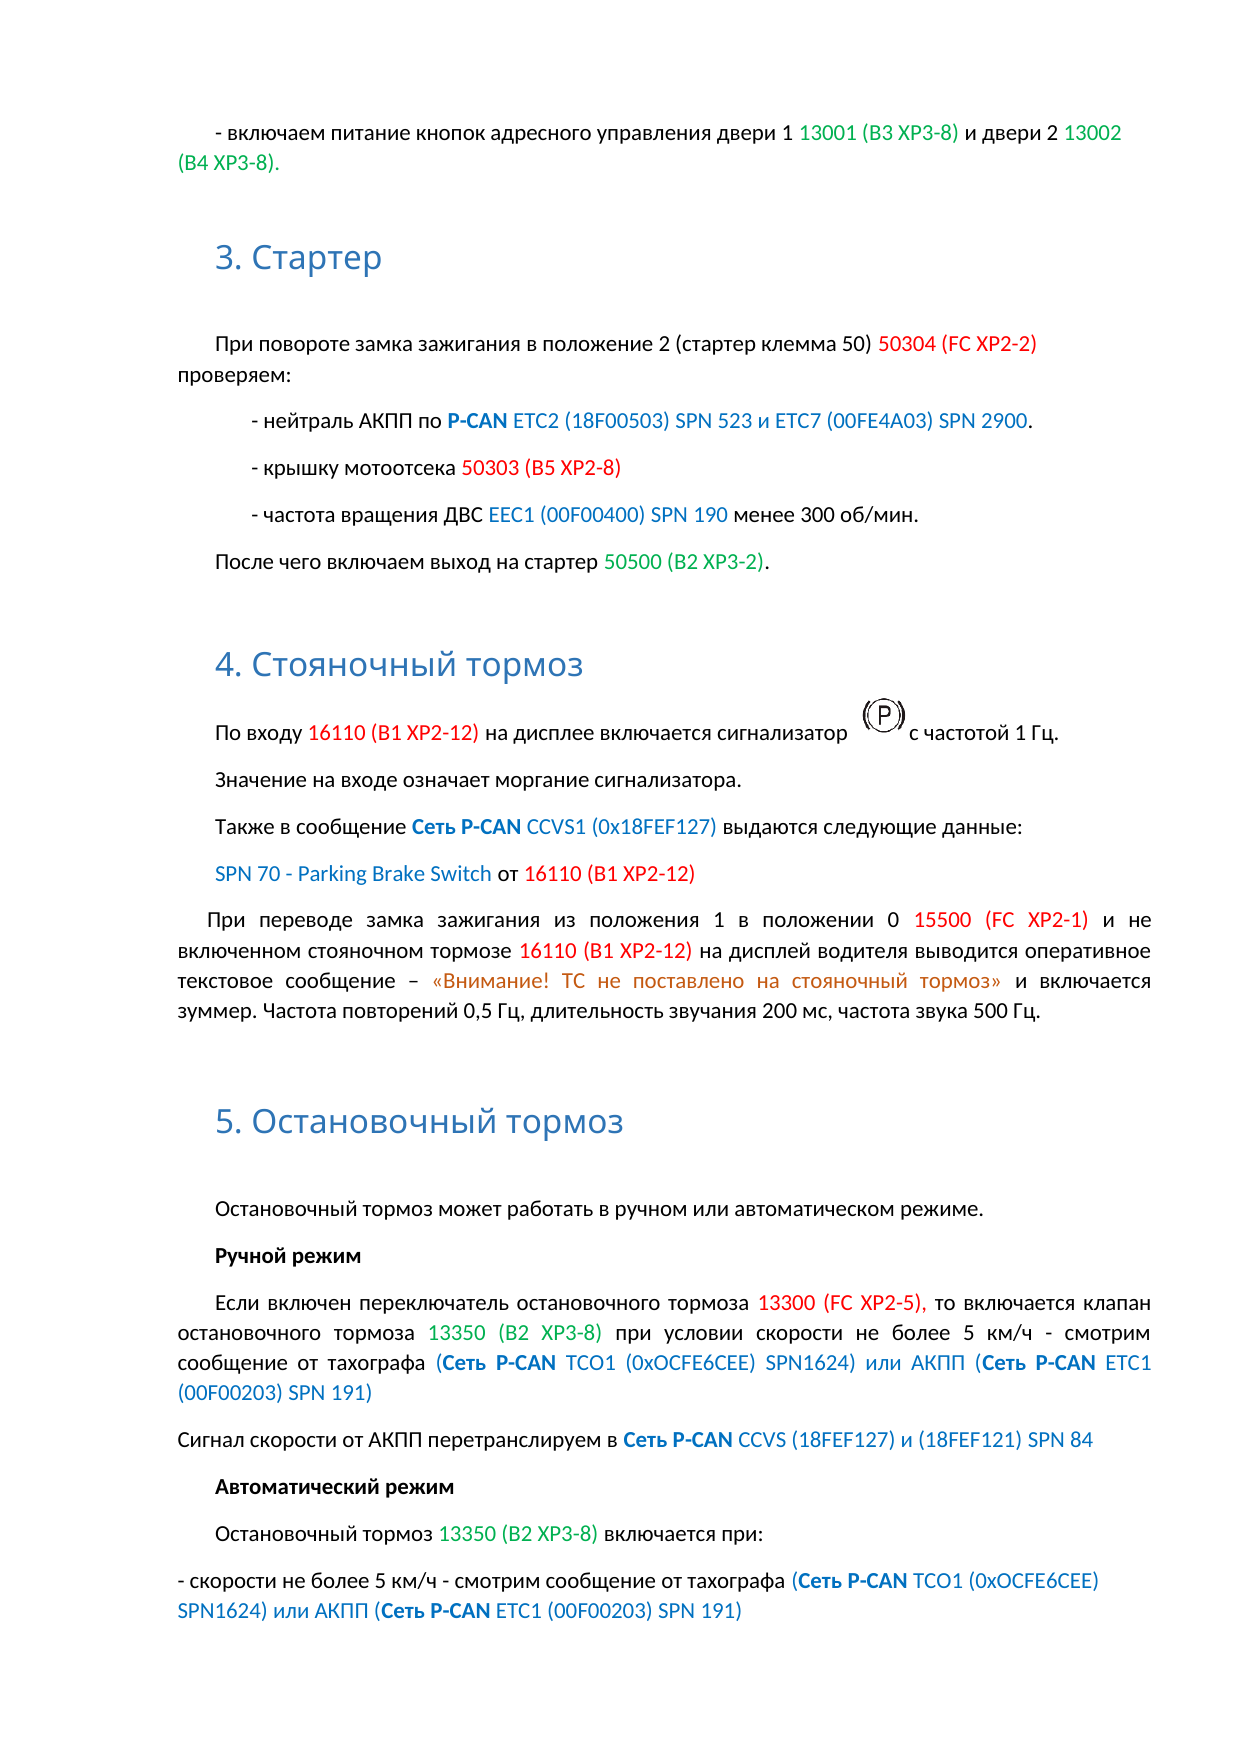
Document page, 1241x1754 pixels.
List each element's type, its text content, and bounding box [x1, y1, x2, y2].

text Остановочный тормоз может работать в ручном или автоматическом режиме. [177, 1194, 1152, 1222]
text - крышку мотоотсека 50303 (В5 ХР2-8) [177, 453, 1152, 482]
text SPN 70 - Parking Brake Switch от 16110 (В1 ХР2-12) [177, 859, 1152, 887]
text - нейтраль АКПП по P-CAN ETC2 (18F00503) SPN 523 и ETC7 (00FE4A03) SPN 2900. [177, 407, 1152, 435]
text Сигнал скорости от АКПП перетранслируем в Сеть P-CAN CCVS (18FEF127) и (18FEF121) SPN 84 [177, 1425, 1152, 1453]
text Если включен переключатель остановочного тормоза 13300 (FC XP2-5), то включается клапан остановочного тормоза 13350 (В2 ХР3-8) при условии скорости не более 5 км/ч - смотрим сообщение от тахографа (Сеть P-CAN TCO1 (0xOCFE6CEE) SPN1624) или АКПП (Сеть P-CAN ETC1 (00F00203) SPN 191) [177, 1288, 1152, 1407]
text - частота вращения ДВС EEC1 (00F00400) SPN 190 менее 300 об/мин. [177, 500, 1152, 528]
text При повороте замка зажигания в положение 2 (стартер клемма 50) 50304 (FC ХР2-2) проверяем: [177, 329, 1152, 388]
text - скорости не более 5 км/ч - смотрим сообщение от тахографа (Сеть P-CAN TCO1 (0xOCFE6CEE) SPN1624) или АКПП (Сеть P-CAN ETC1 (00F00203) SPN 191) [177, 1566, 1152, 1624]
subtitle Остановочный тормоз [215, 1098, 1152, 1144]
subtitle Стояночный тормоз [215, 641, 1152, 686]
text Также в сообщение Сеть Р-CAN CCVS1 (0x18FEF127) выдаются следующие данные: [177, 812, 1152, 840]
text После чего включаем выход на стартер 50500 (В2 ХР3-2). [177, 547, 1152, 575]
subtitle Стартер [215, 234, 1152, 279]
text Остановочный тормоз 13350 (В2 ХР3-8) включается при: [177, 1519, 1152, 1547]
text По входу 16110 (В1 ХР2-12) на дисплее включается сигнализатор с частотой 1 Гц. [177, 690, 1152, 746]
text Ручной режим [177, 1241, 1152, 1269]
text При переводе замка зажигания из положения 1 в положении 0 15500 (FC ХР2-1) и не включенном стояночном тормозе 16110 (В1 ХР2-12) на дисплей водителя выводится оперативное текстовое сообщение – «Внимание! ТС не поставлено на стояночный тормоз» и включается зуммер. Частота повторений 0,5 Гц, длительность звучания 200 мс, частота звука 500 Гц. [177, 906, 1152, 1024]
text Автоматический режим [177, 1472, 1152, 1500]
list - включаем питание кнопок адресного управления двери 1 13001 (В3 ХР3-8) и двери 2 13002 (В4 ХР3-8). [177, 118, 1152, 176]
picture [858, 690, 909, 741]
text Значение на входе означает моргание сигнализатора. [177, 765, 1152, 793]
